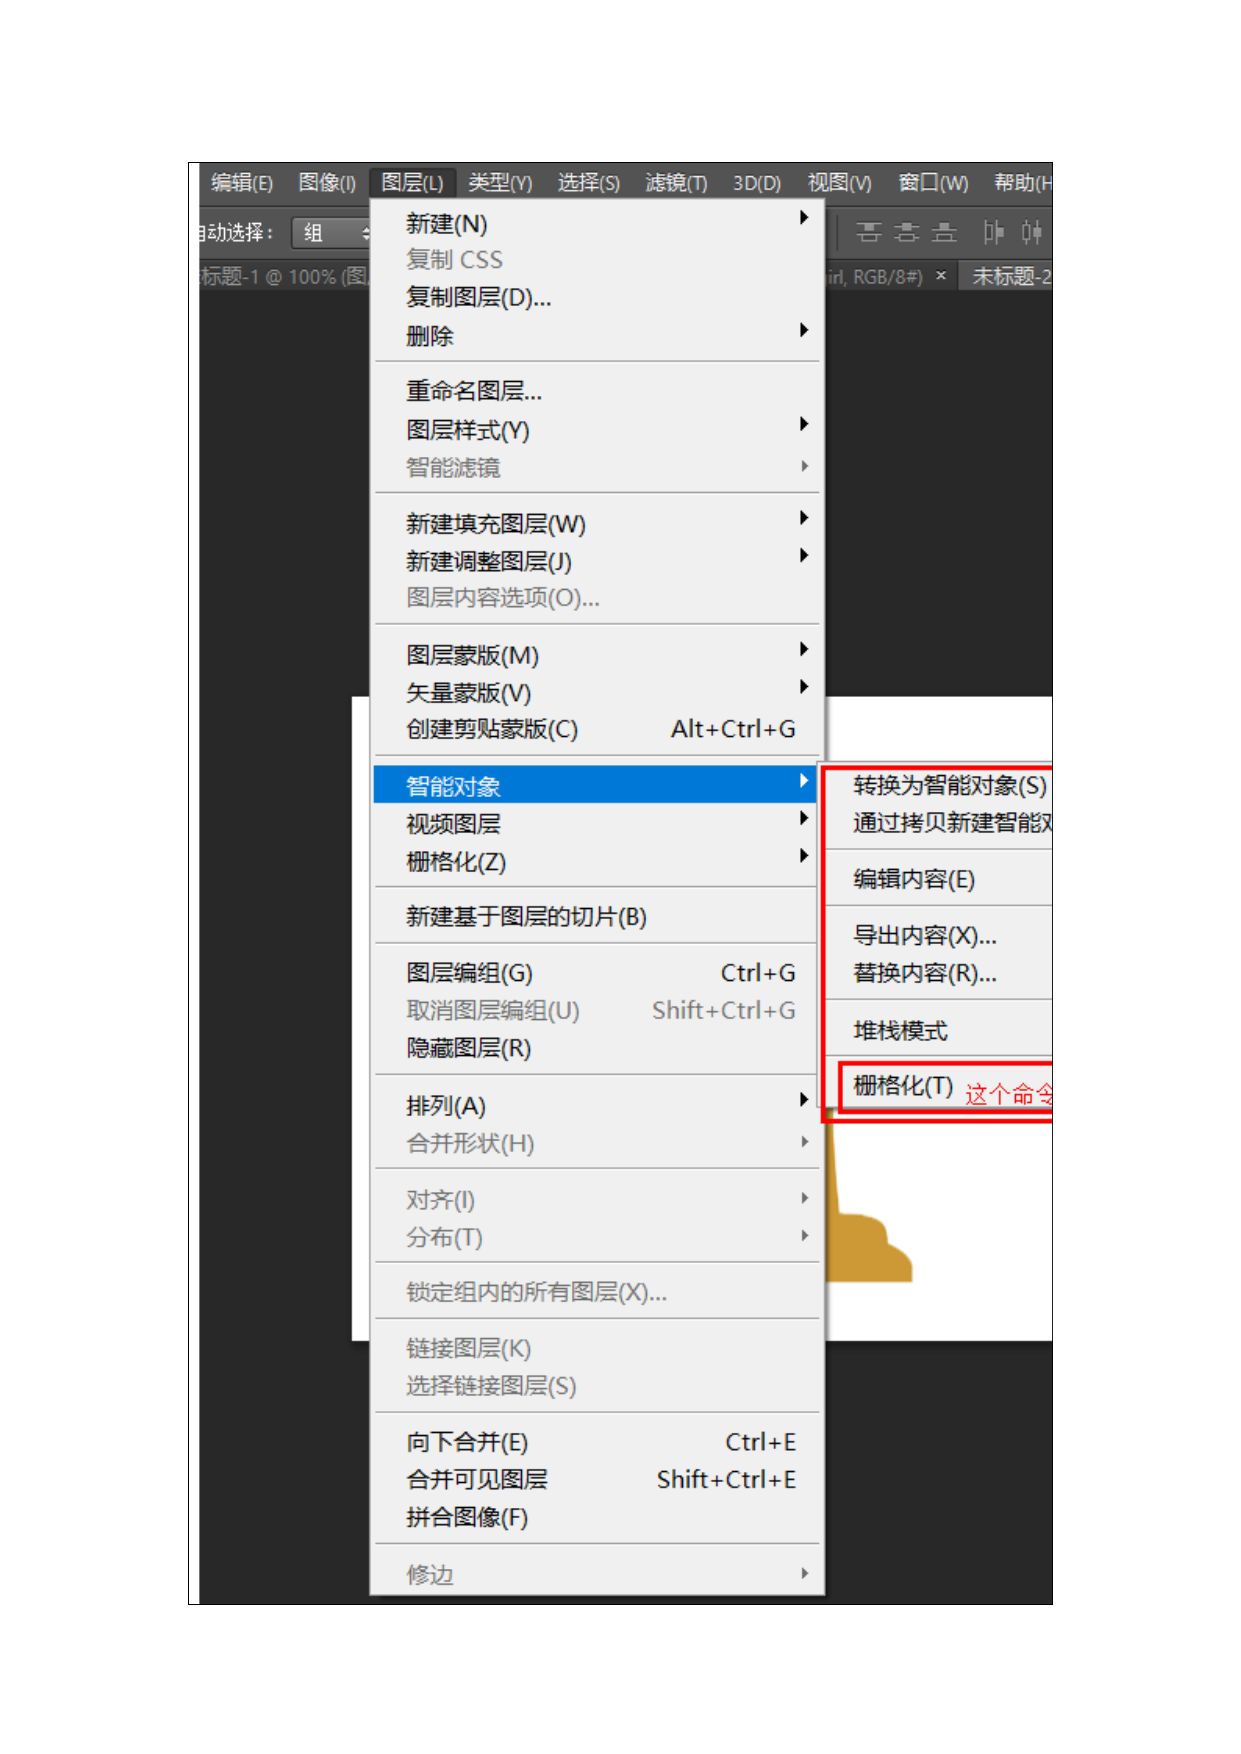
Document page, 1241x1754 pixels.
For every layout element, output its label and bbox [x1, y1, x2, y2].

table_header [189, 163, 199, 1604]
picture [199, 163, 1053, 1604]
